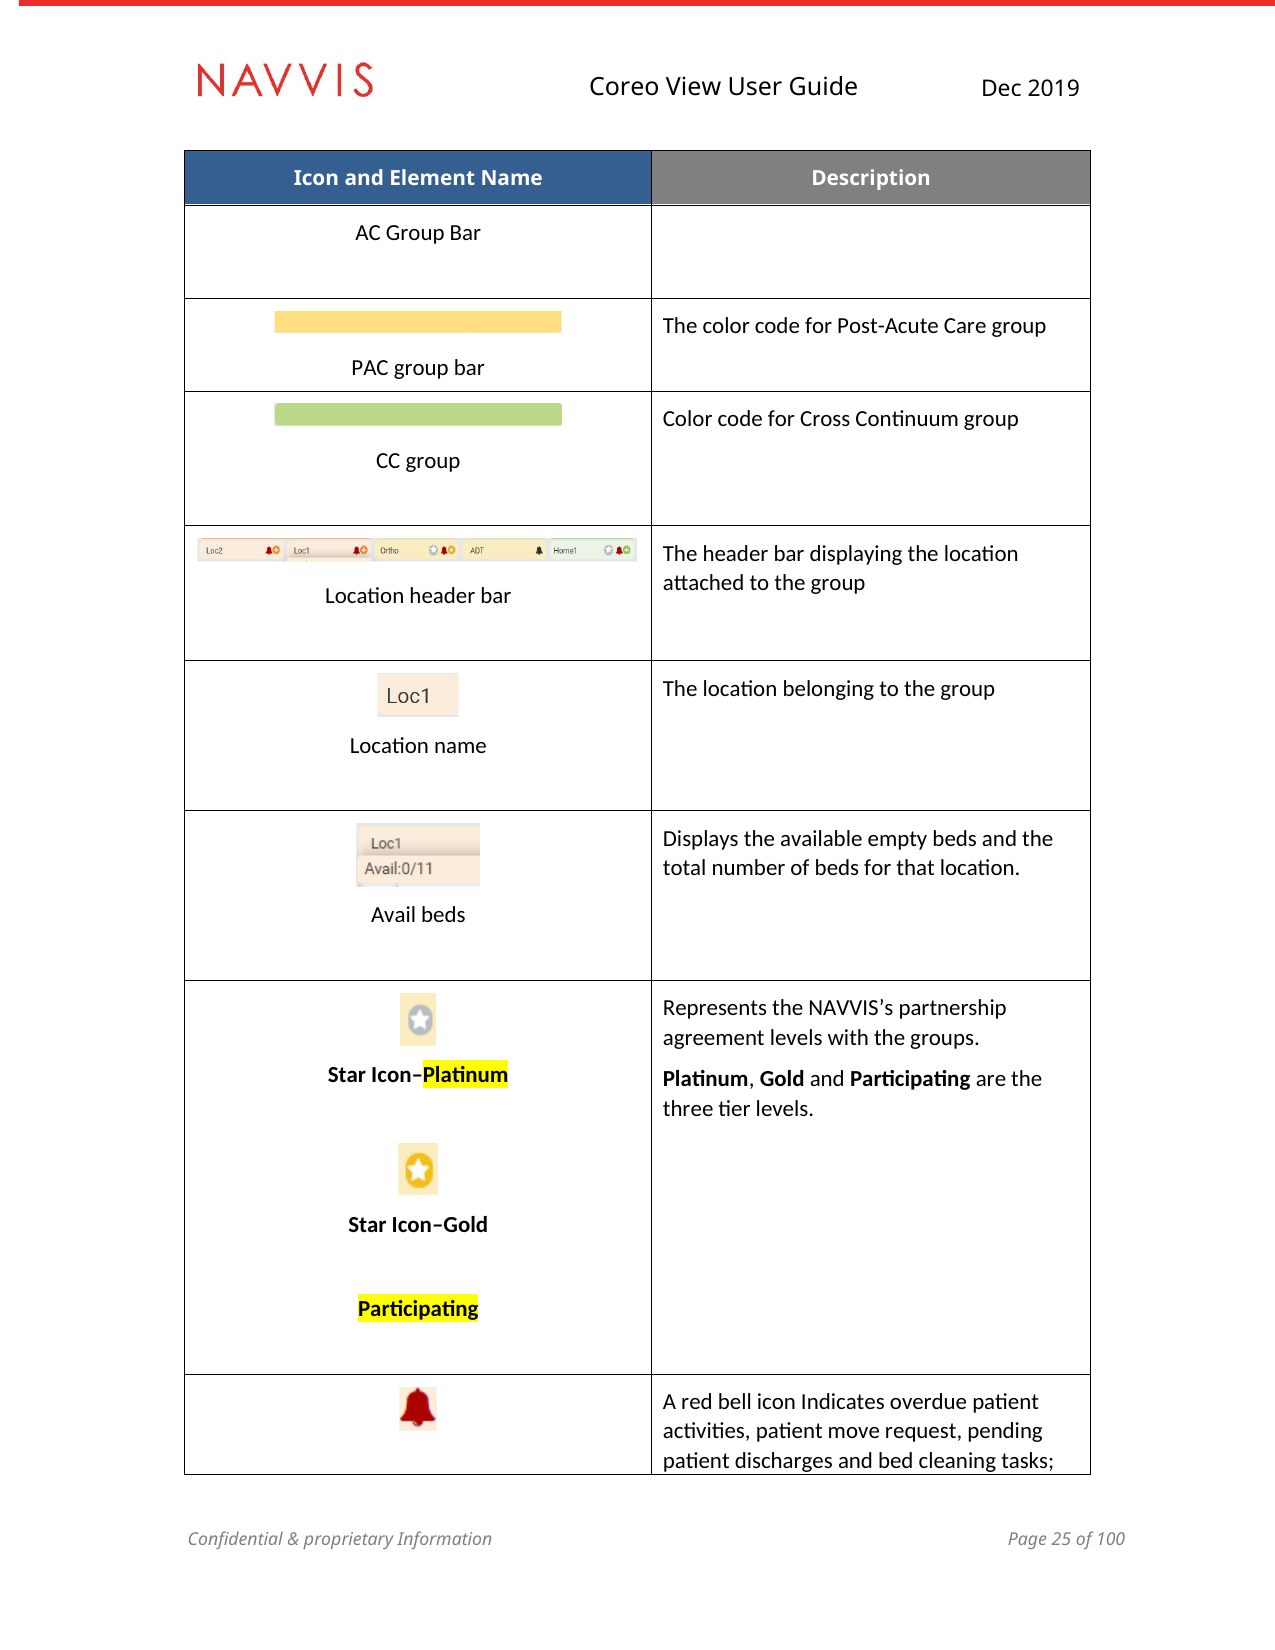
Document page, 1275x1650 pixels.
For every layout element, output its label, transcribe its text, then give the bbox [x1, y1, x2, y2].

table_cell Avail beds [185, 811, 651, 980]
table_cell PAC group bar [185, 299, 651, 391]
table_cell Location header bar [185, 526, 651, 660]
table_cell Color code for Cross Continuum group [652, 392, 1090, 525]
picture [400, 993, 437, 1046]
table_cell The color code for Post-Acute Care group [652, 299, 1090, 391]
picture [356, 823, 480, 887]
table_cell The location belonging to the group [652, 661, 1090, 810]
picture [187, 55, 383, 104]
table_cell AC Group Bar [185, 206, 651, 297]
table_cell The header bar displaying the location attached to the group [652, 526, 1090, 660]
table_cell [652, 1375, 1090, 1474]
table_cell CC group [185, 392, 651, 525]
picture [197, 538, 639, 563]
picture [377, 673, 459, 717]
table_cell Location name [185, 661, 651, 810]
picture [398, 1143, 438, 1197]
table_header Icon and Element Name [185, 151, 651, 204]
table_header Description [652, 151, 1090, 204]
picture [399, 1387, 437, 1431]
table_cell Represents the NAVVIS’s partnership agreement levels with the groups. Platinum, Gold and Participating are the three tier levels. [652, 981, 1090, 1373]
table_cell Star Icon–Platinum Star Icon–Gold Participating [185, 981, 651, 1373]
picture [274, 311, 562, 333]
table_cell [652, 206, 1090, 297]
table_cell Displays the available empty beds and the total number of beds for that location. [652, 811, 1090, 980]
table_cell Bell Icon–Red [185, 1375, 651, 1474]
picture [274, 403, 562, 426]
